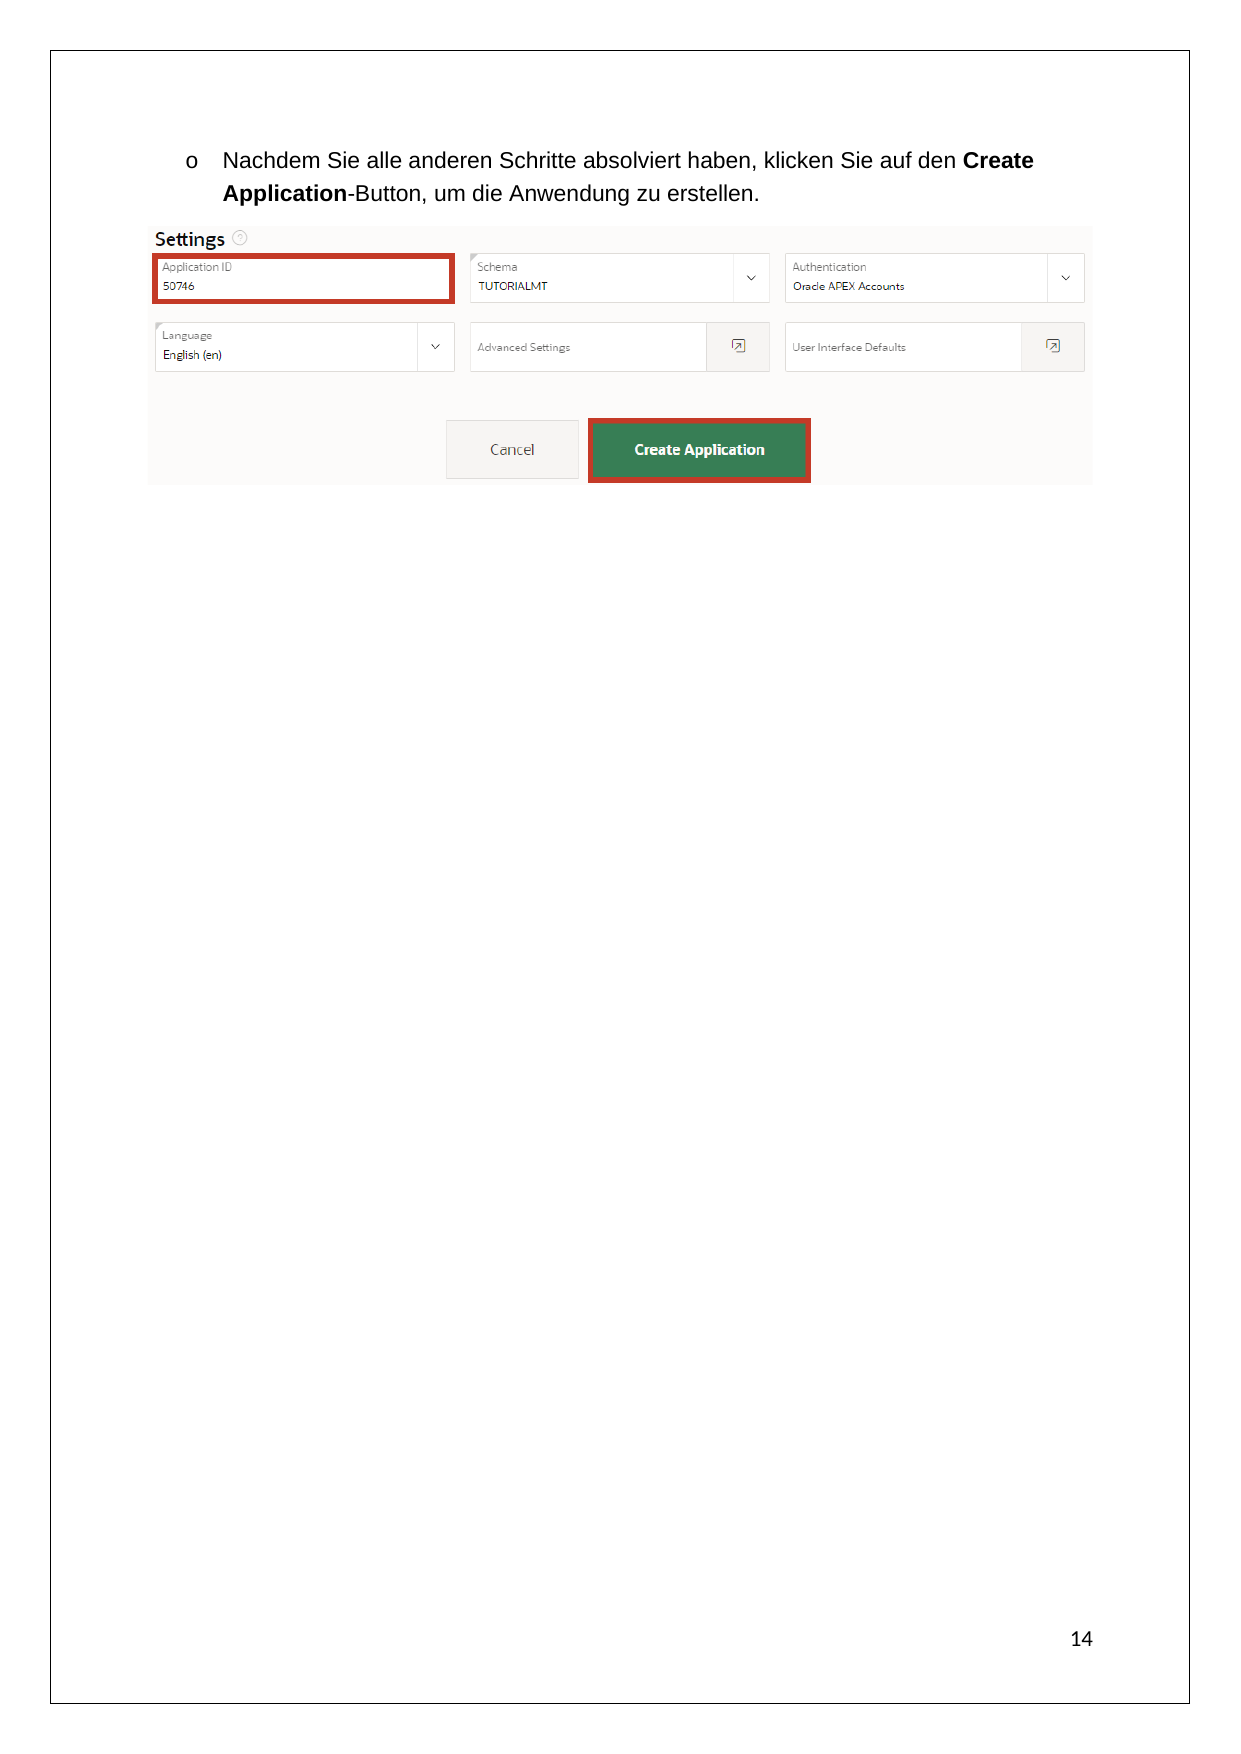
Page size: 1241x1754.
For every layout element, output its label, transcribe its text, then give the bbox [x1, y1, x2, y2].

picture [147, 226, 1093, 485]
list Nachdem Sie alle anderen Schritte absolviert haben, klicken Sie auf den Create Application-Button, um die Anwendung zu erstellen. [185, 147, 1093, 206]
